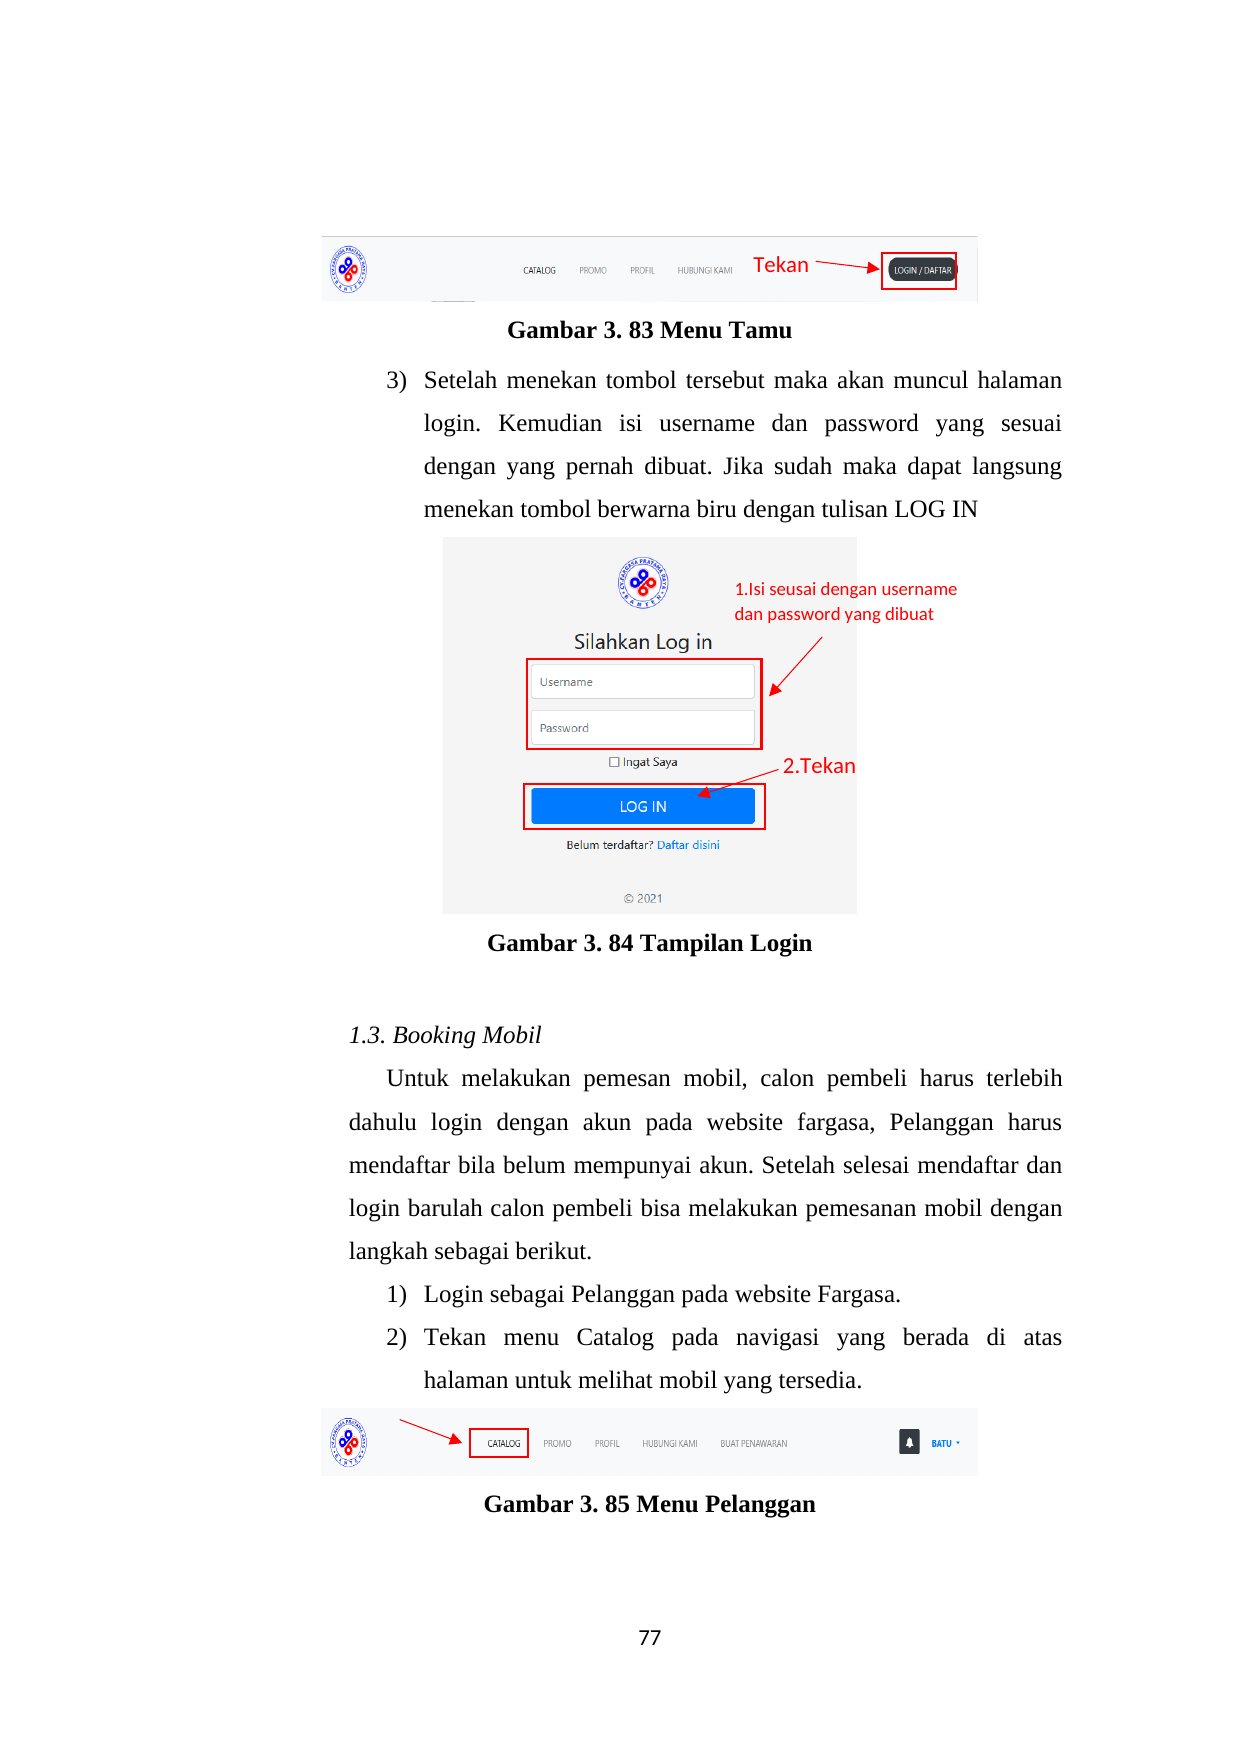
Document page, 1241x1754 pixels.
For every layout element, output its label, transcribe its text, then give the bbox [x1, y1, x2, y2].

text Gambar 3. 85 Menu Pelanggan [236, 1489, 1063, 1518]
list Login sebagai Pelanggan pada website Fargasa. [386, 1279, 1063, 1308]
text Gambar 3. 83 Menu Tamu [236, 315, 1063, 344]
list 1.3. Booking Mobil [349, 1020, 1063, 1049]
picture [851, 587, 857, 594]
list Tekan menu Catalog pada navigasi yang berada di atas halaman untuk melihat mobil yang tersedia. [386, 1322, 1063, 1394]
picture [321, 236, 978, 302]
picture [442, 537, 857, 914]
text Gambar 3. 84 Tampilan Login [236, 928, 1063, 956]
list Setelah menekan tombol tersebut maka akan muncul halaman login. Kemudian isi username dan password yang sesuai dengan yang pernah dibuat. Jika sudah maka dapat langsung menekan tombol berwarna biru dengan tulisan LOG IN [386, 365, 1063, 523]
picture [321, 1408, 979, 1476]
text Untuk melakukan pemesan mobil, calon pembeli harus terlebih dahulu login dengan akun pada website fargasa, Pelanggan harus mendaftar bila belum mempunyai akun. Setelah selesai mendaftar dan login barulah calon pembeli bisa melakukan pemesanan mobil dengan langkah sebagai berikut. [349, 1063, 1063, 1265]
